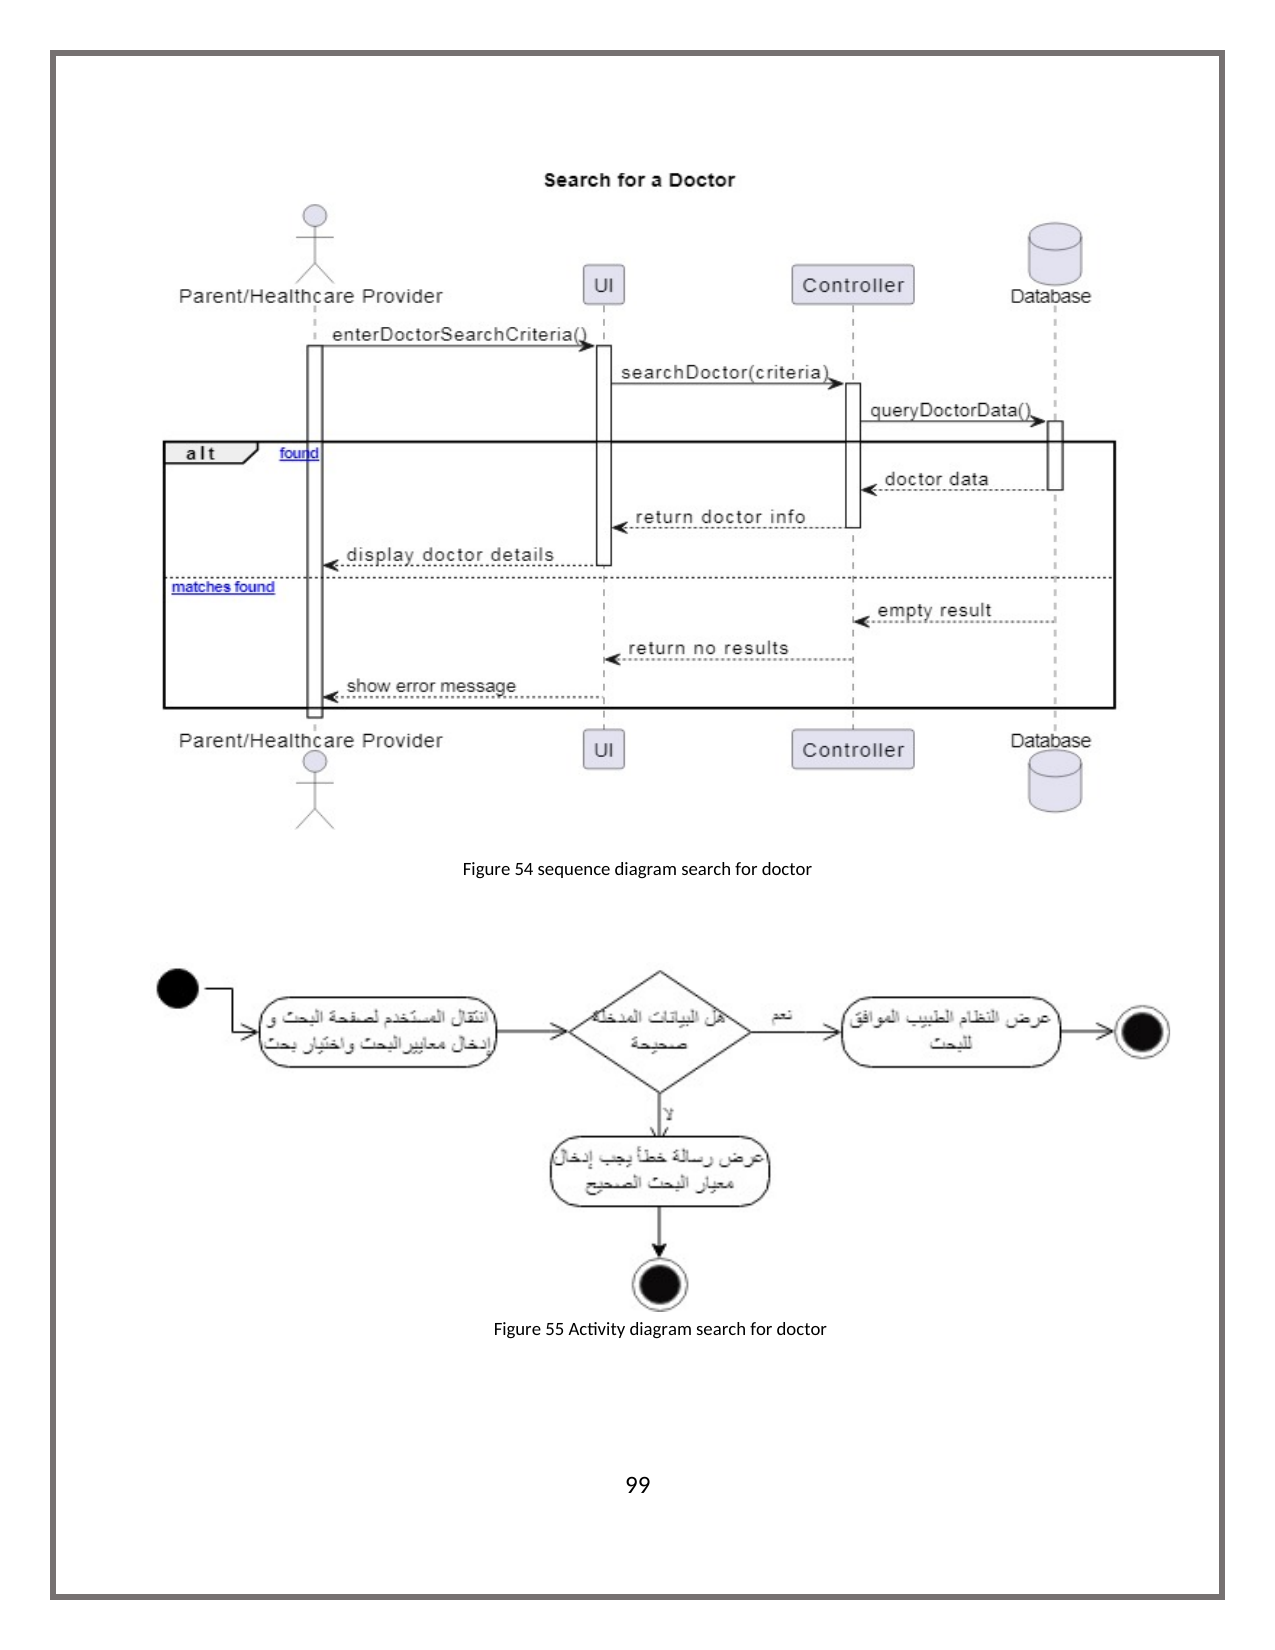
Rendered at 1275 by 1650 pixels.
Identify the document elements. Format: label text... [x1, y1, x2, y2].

picture [150, 962, 1171, 1312]
text Figure 54 sequence diagram search for doctor [150, 857, 1125, 880]
picture [150, 150, 1125, 838]
